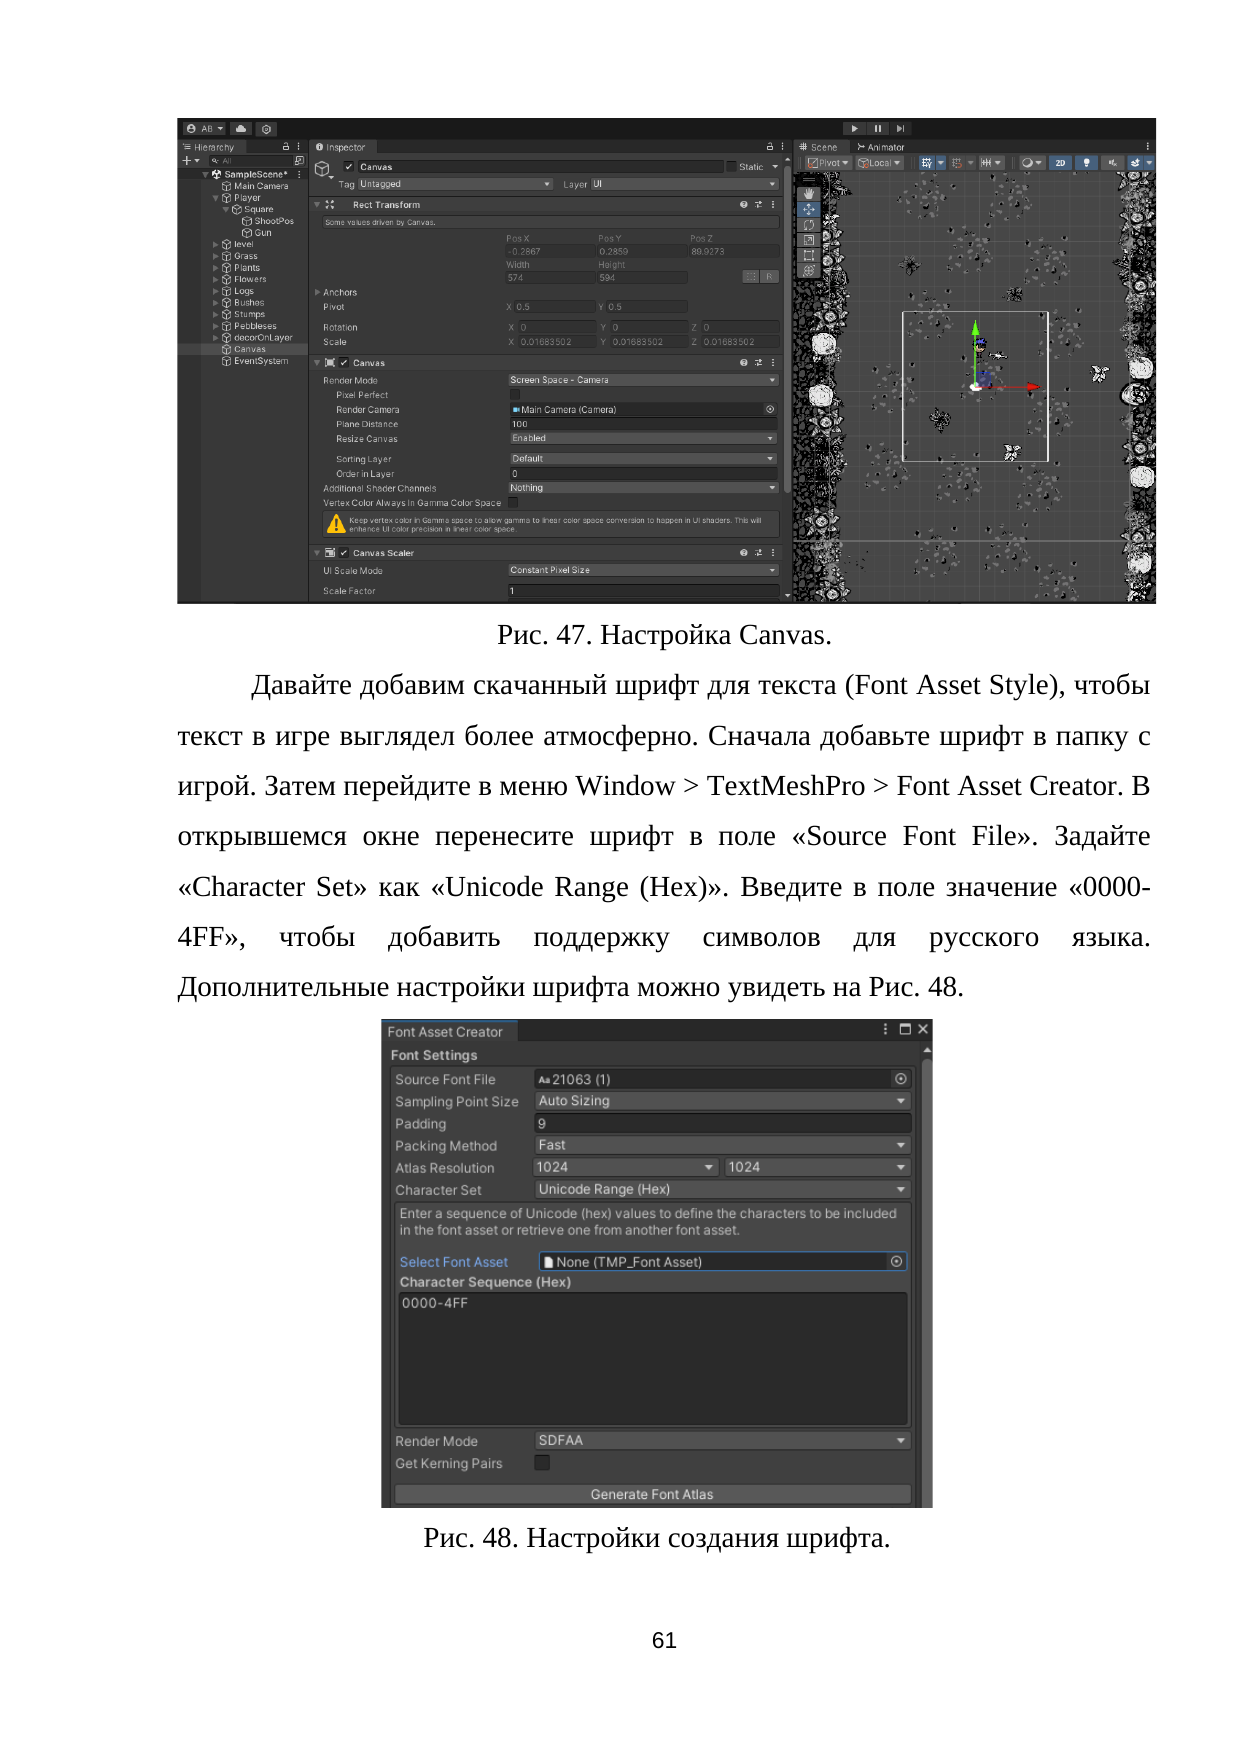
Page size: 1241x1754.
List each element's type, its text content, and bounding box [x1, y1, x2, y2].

picture [177, 118, 1157, 604]
picture [381, 1019, 933, 1508]
text Рис. 47. Настройка Canvas. [177, 617, 1152, 651]
text Рис. 48. Настройки создания шрифта. [162, 1520, 1152, 1554]
text Давайте добавим скачанный шрифт для текста (Font Asset Style), чтобы текст в игре выглядел более атмосферно. Сначала добавьте шрифт в папку с игрой. Затем перейдите в меню Window > TextMeshPro > Font Asset Creator. В открывшемся окне перенесите шрифт в поле «Source Font File». Задайте «Character Set» как «Unicode Range (Hex)». Введите в поле значение «0000-4FF», чтобы добавить поддержку символов для русского языка. Дополнительные настройки шрифта можно увидеть на Рис. 48. [177, 667, 1152, 1003]
